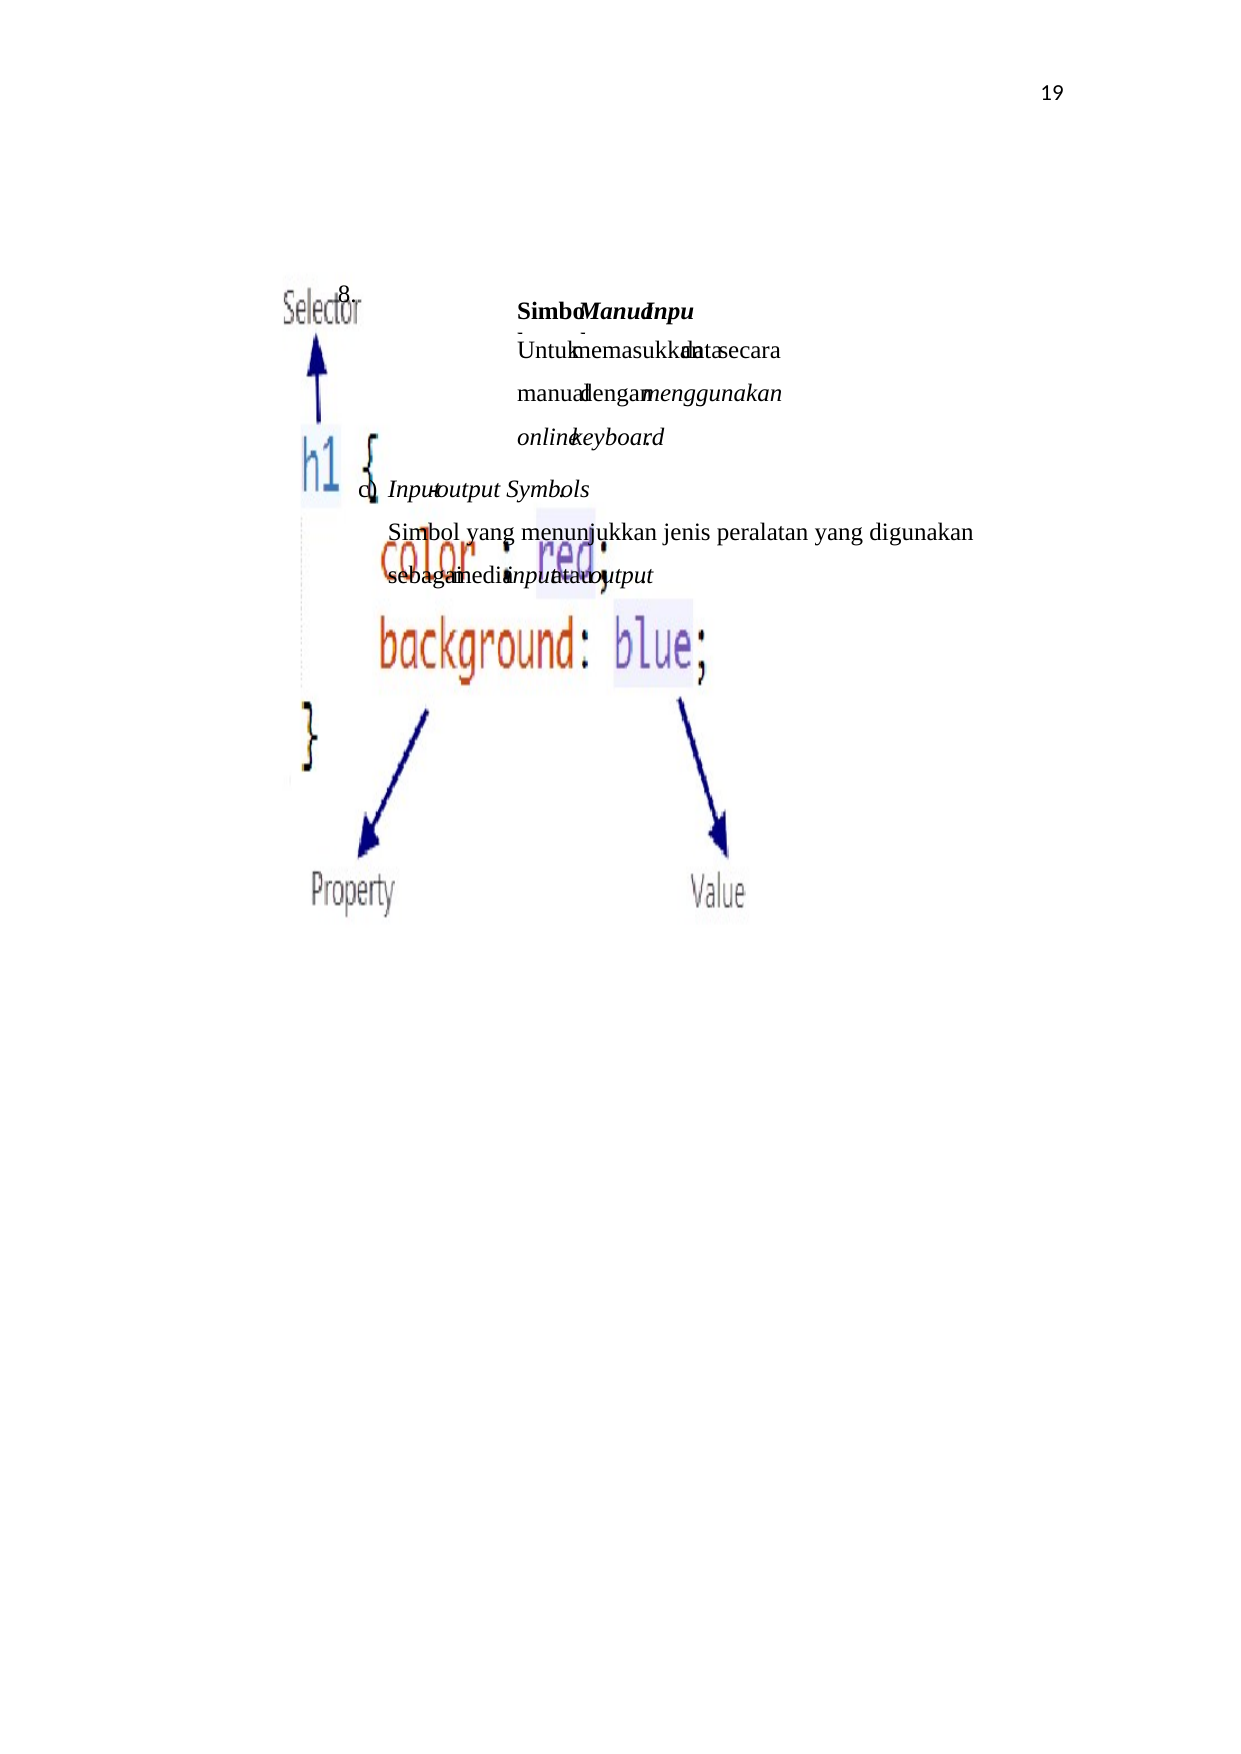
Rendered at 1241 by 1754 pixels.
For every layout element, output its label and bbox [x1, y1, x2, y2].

picture [247, 236, 840, 987]
